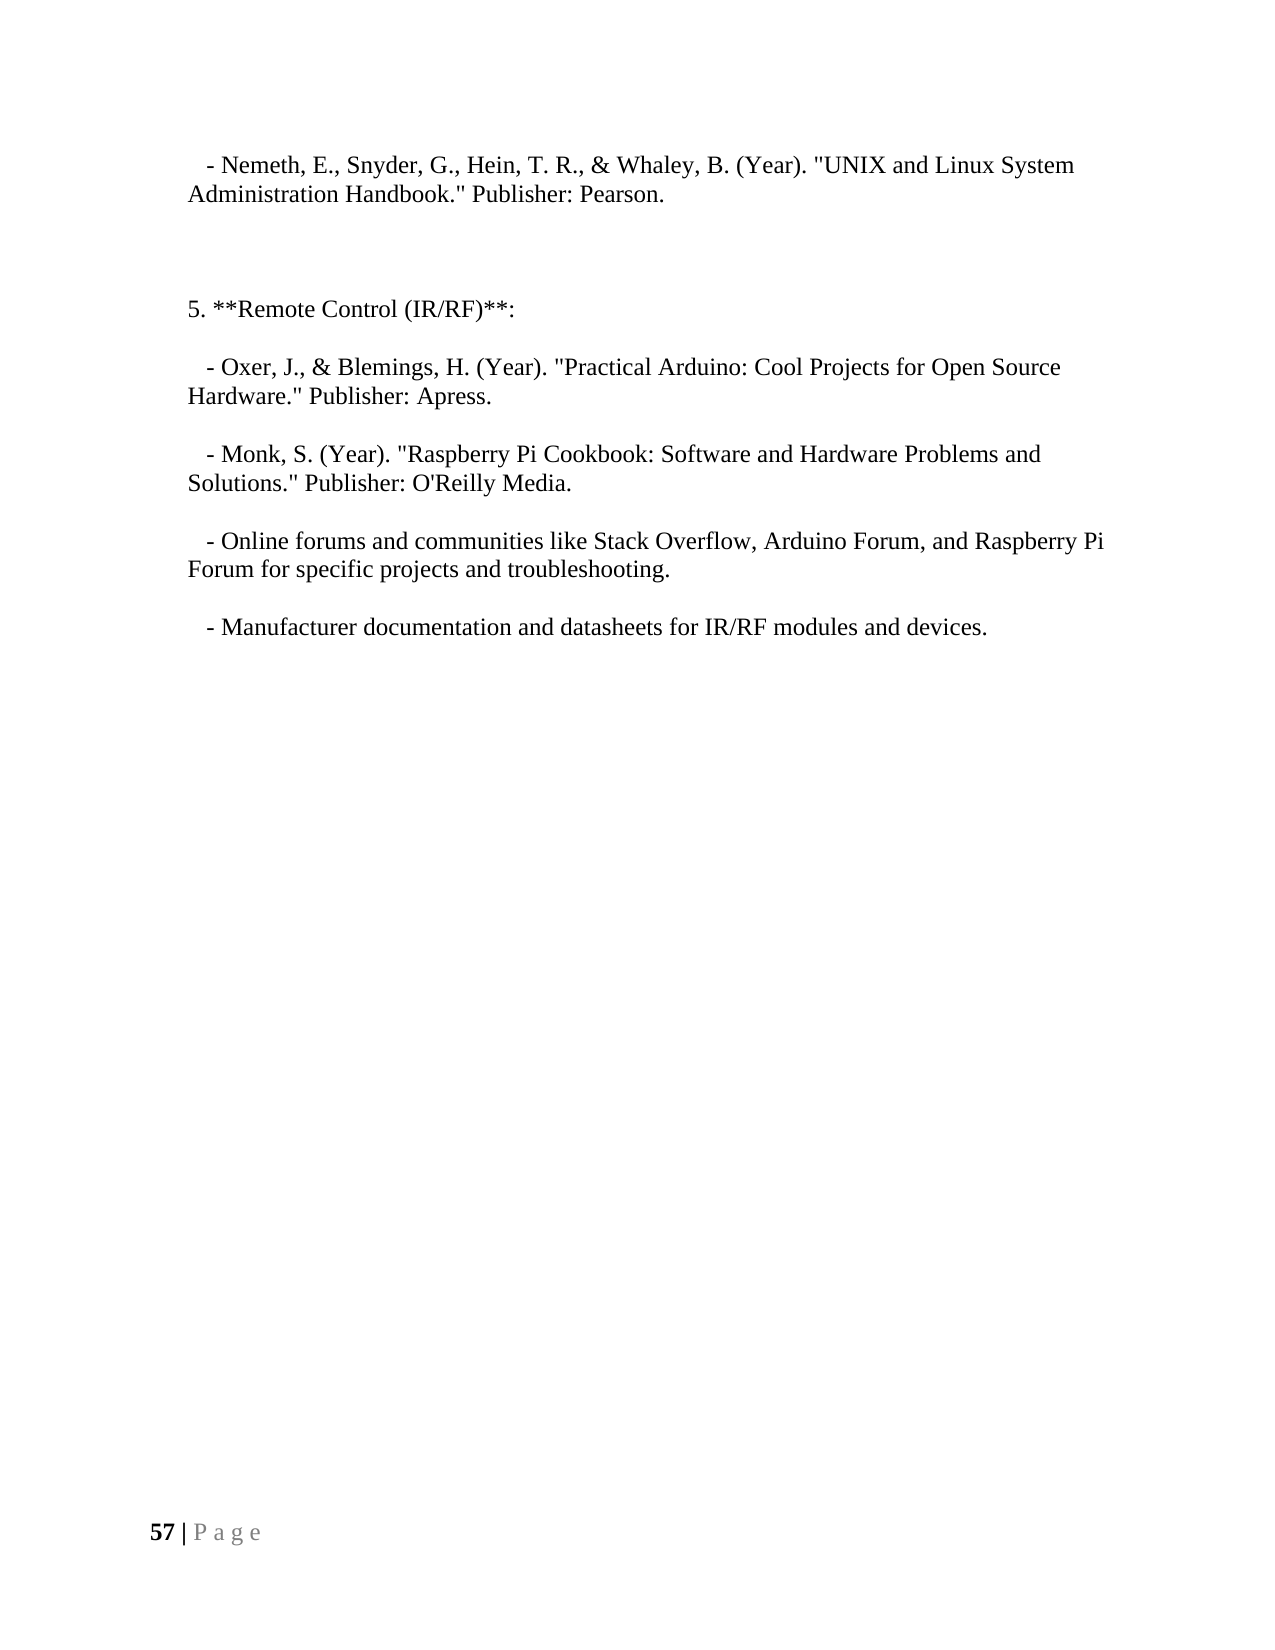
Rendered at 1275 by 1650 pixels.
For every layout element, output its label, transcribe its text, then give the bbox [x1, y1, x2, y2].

text 5. **Remote Control (IR/RF)**: [187, 294, 1125, 323]
text - Oxer, J., & Blemings, H. (Year). "Practical Arduino: Cool Projects for Open Source Hardware." Publisher: Apress. [187, 352, 1125, 410]
text - Nemeth, E., Snyder, G., Hein, T. R., & Whaley, B. (Year). "UNIX and Linux System Administration Handbook." Publisher: Pearson. [187, 150, 1125, 207]
text - Monk, S. (Year). "Raspberry Pi Cookbook: Software and Hardware Problems and Solutions." Publisher: O'Reilly Media. [187, 439, 1125, 497]
text - Online forums and communities like Stack Overflow, Arduino Forum, and Raspberry Pi Forum for specific projects and troubleshooting. [187, 526, 1125, 583]
text - Manufacturer documentation and datasheets for IR/RF modules and devices. [187, 612, 1125, 641]
